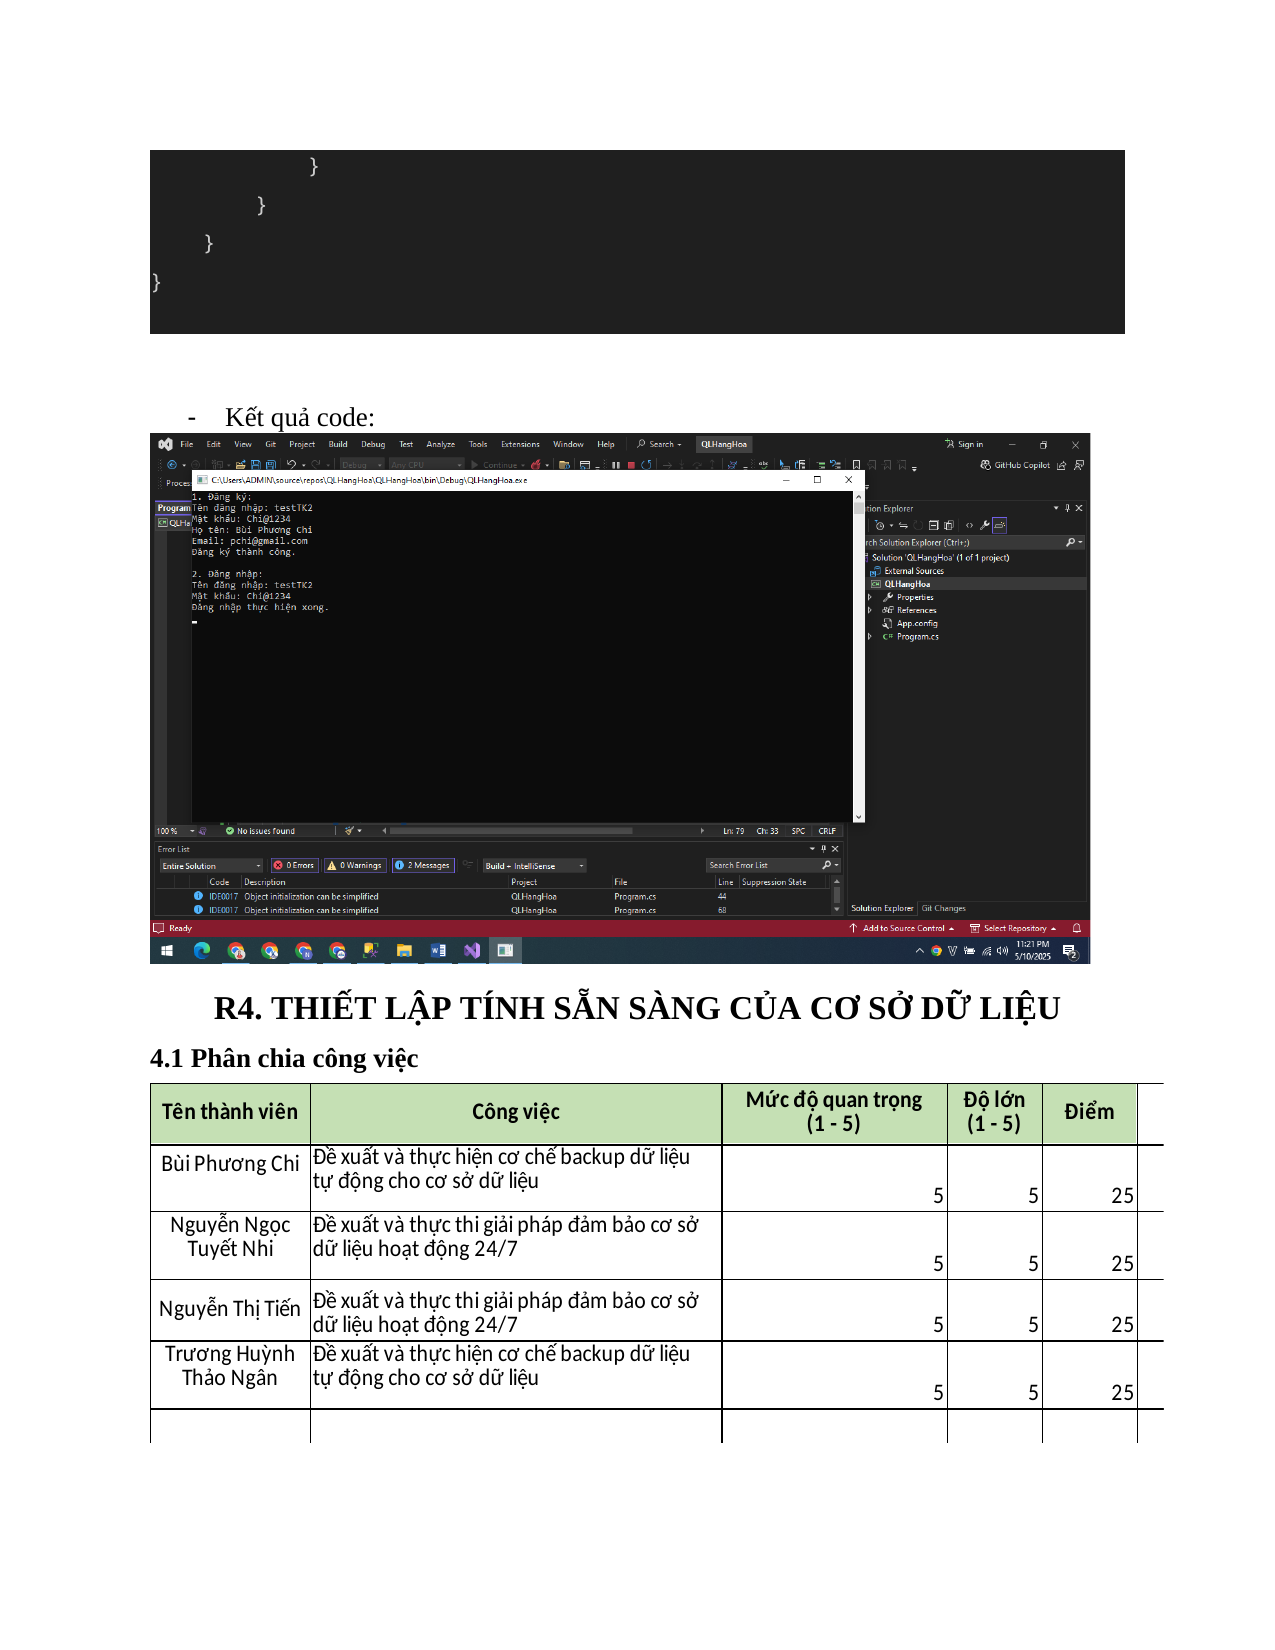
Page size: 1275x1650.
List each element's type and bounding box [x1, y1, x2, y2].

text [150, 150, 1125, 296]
picture [150, 433, 1091, 964]
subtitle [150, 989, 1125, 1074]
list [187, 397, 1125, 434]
